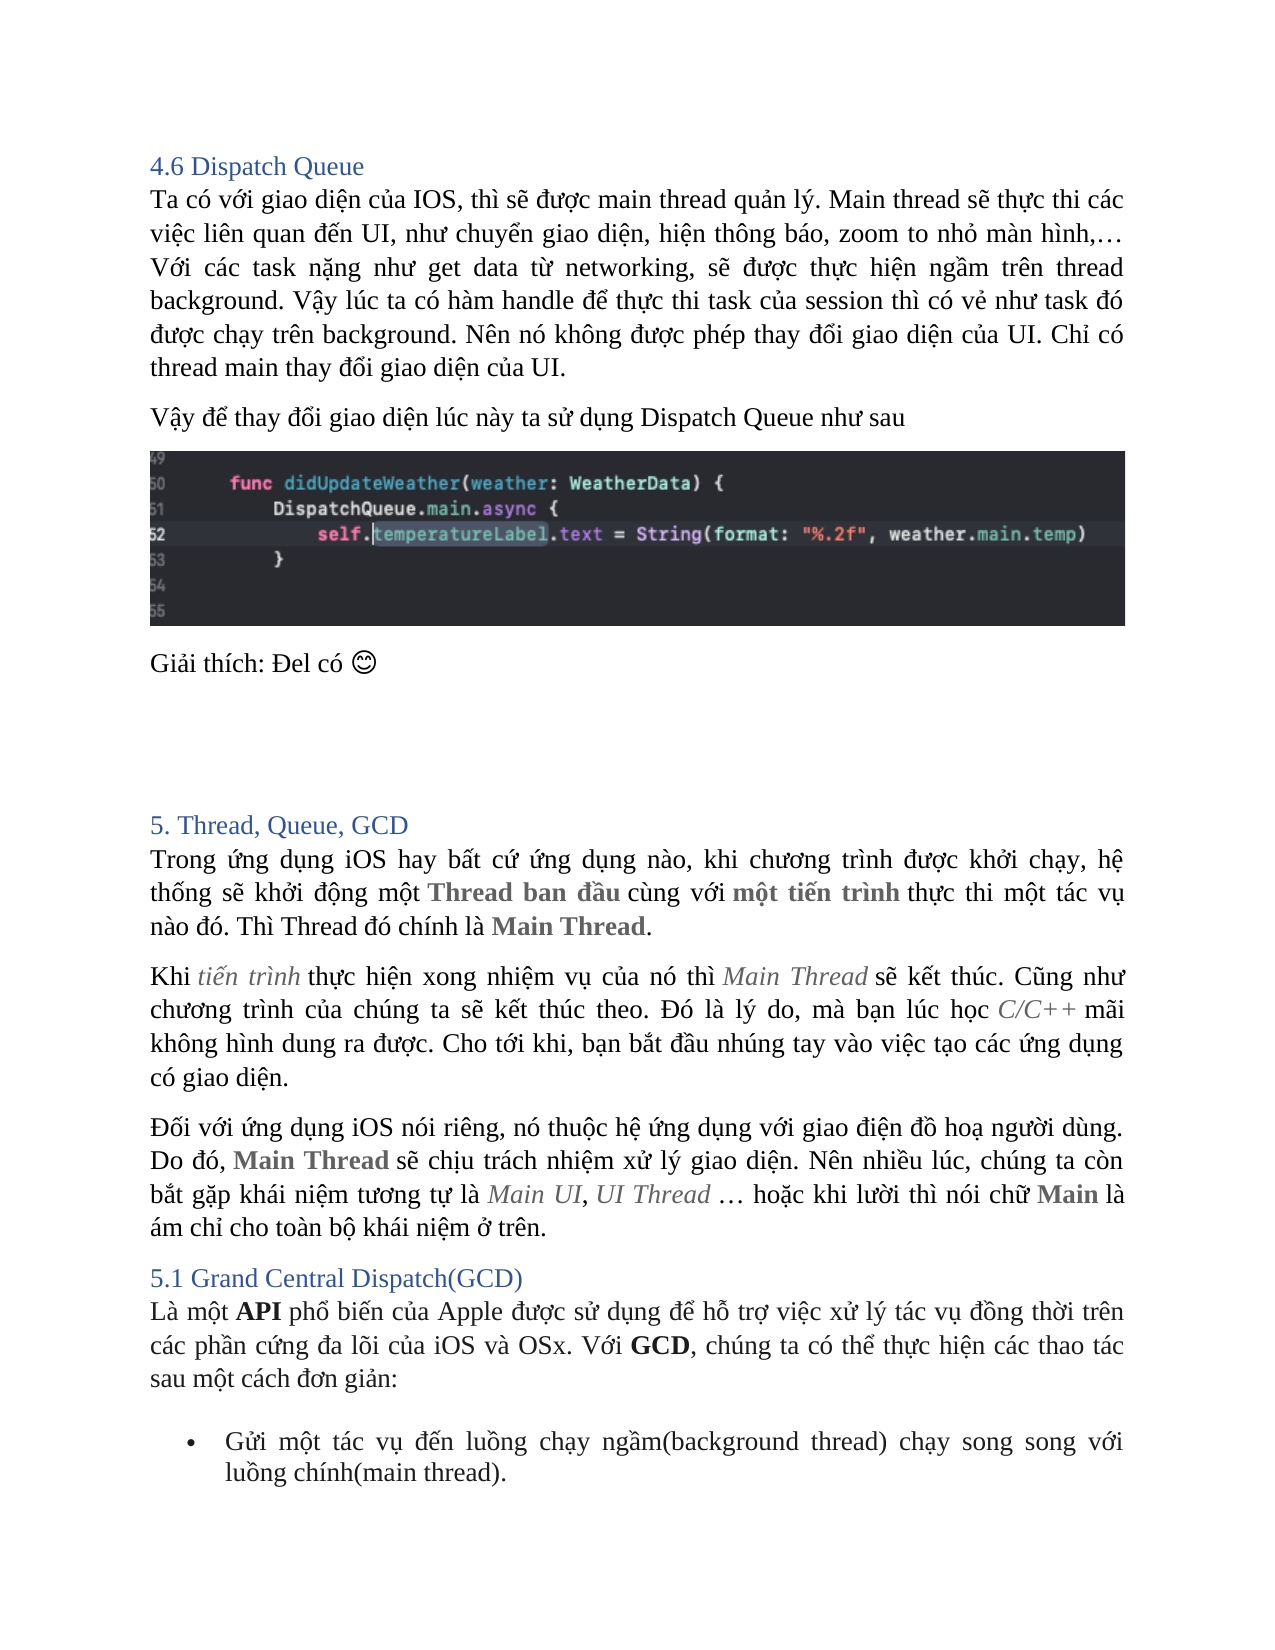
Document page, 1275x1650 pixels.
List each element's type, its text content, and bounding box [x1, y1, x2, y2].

text Là một API phổ biến của Apple được sử dụng để hỗ trợ việc xử lý tác vụ đồng thời trên các phần cứng đa lõi của iOS và OSx. Với GCD, chúng ta có thể thực hiện các thao tác sau một cách đơn giản: [150, 1360, 1125, 1393]
subtitle 5.1 Grand Central Dispatch(GCD) [150, 1262, 1125, 1293]
text Giải thích: Đel có [150, 644, 1125, 681]
text Ta có với giao diện của IOS, thì sẽ được main thread quản lý. Main thread sẽ thực thi các việc liên quan đến UI, như chuyển giao diện, hiện thông báo, zoom to nhỏ màn hình,… Với các task nặng như get data từ networking, sẽ được thực hiện ngầm trên thread background. Vậy lúc ta có hàm handle để thực thi task của session thì có vẻ như task đó được chạy trên background. Nên nó không được phép thay đổi giao diện của UI. Chỉ có thread main thay đổi giao diện của UI. [150, 183, 1125, 382]
subtitle 4.6 Dispatch Queue [150, 150, 1125, 181]
text Vậy để thay đổi giao diện lúc này ta sử dụng Dispatch Queue như sau [150, 401, 1125, 433]
text Khi tiến trình thực hiện xong nhiệm vụ của nó thì Main Thread sẽ kết thúc. Cũng như chương trình của chúng ta sẽ kết thúc theo. Đó là lý do, mà bạn lúc học C/C++ mãi không hình dung ra được. Cho tới khi, bạn bắt đầu nhúng tay vào việc tạo các ứng dụng có giao diện. [150, 960, 1125, 1092]
text Đối với ứng dụng iOS nói riêng, nó thuộc hệ ứng dụng với giao điện đồ hoạ người dùng. Do đó, Main Thread sẽ chịu trách nhiệm xử lý giao diện. Nên nhiều lúc, chúng ta còn bắt gặp khái niệm tương tự là Main UI, UI Thread … hoặc khi lười thì nói chữ Main là ám chỉ cho toàn bộ khái niệm ở trên. [150, 1111, 1125, 1243]
subtitle 5. Thread, Queue, GCD [150, 809, 1125, 840]
text Trong ứng dụng iOS hay bất cứ ứng dụng nào, khi chương trình được khởi chạy, hệ thống sẽ khởi động một Thread ban đầu cùng với một tiến trình thực thi một tác vụ nào đó. Thì Thread đó chính là Main Thread. [150, 843, 1125, 941]
picture [150, 451, 1125, 626]
list Gửi một tác vụ đến luồng chạy ngầm(background thread) chạy song song với luồng chính(main thread). [187, 1425, 1125, 1487]
